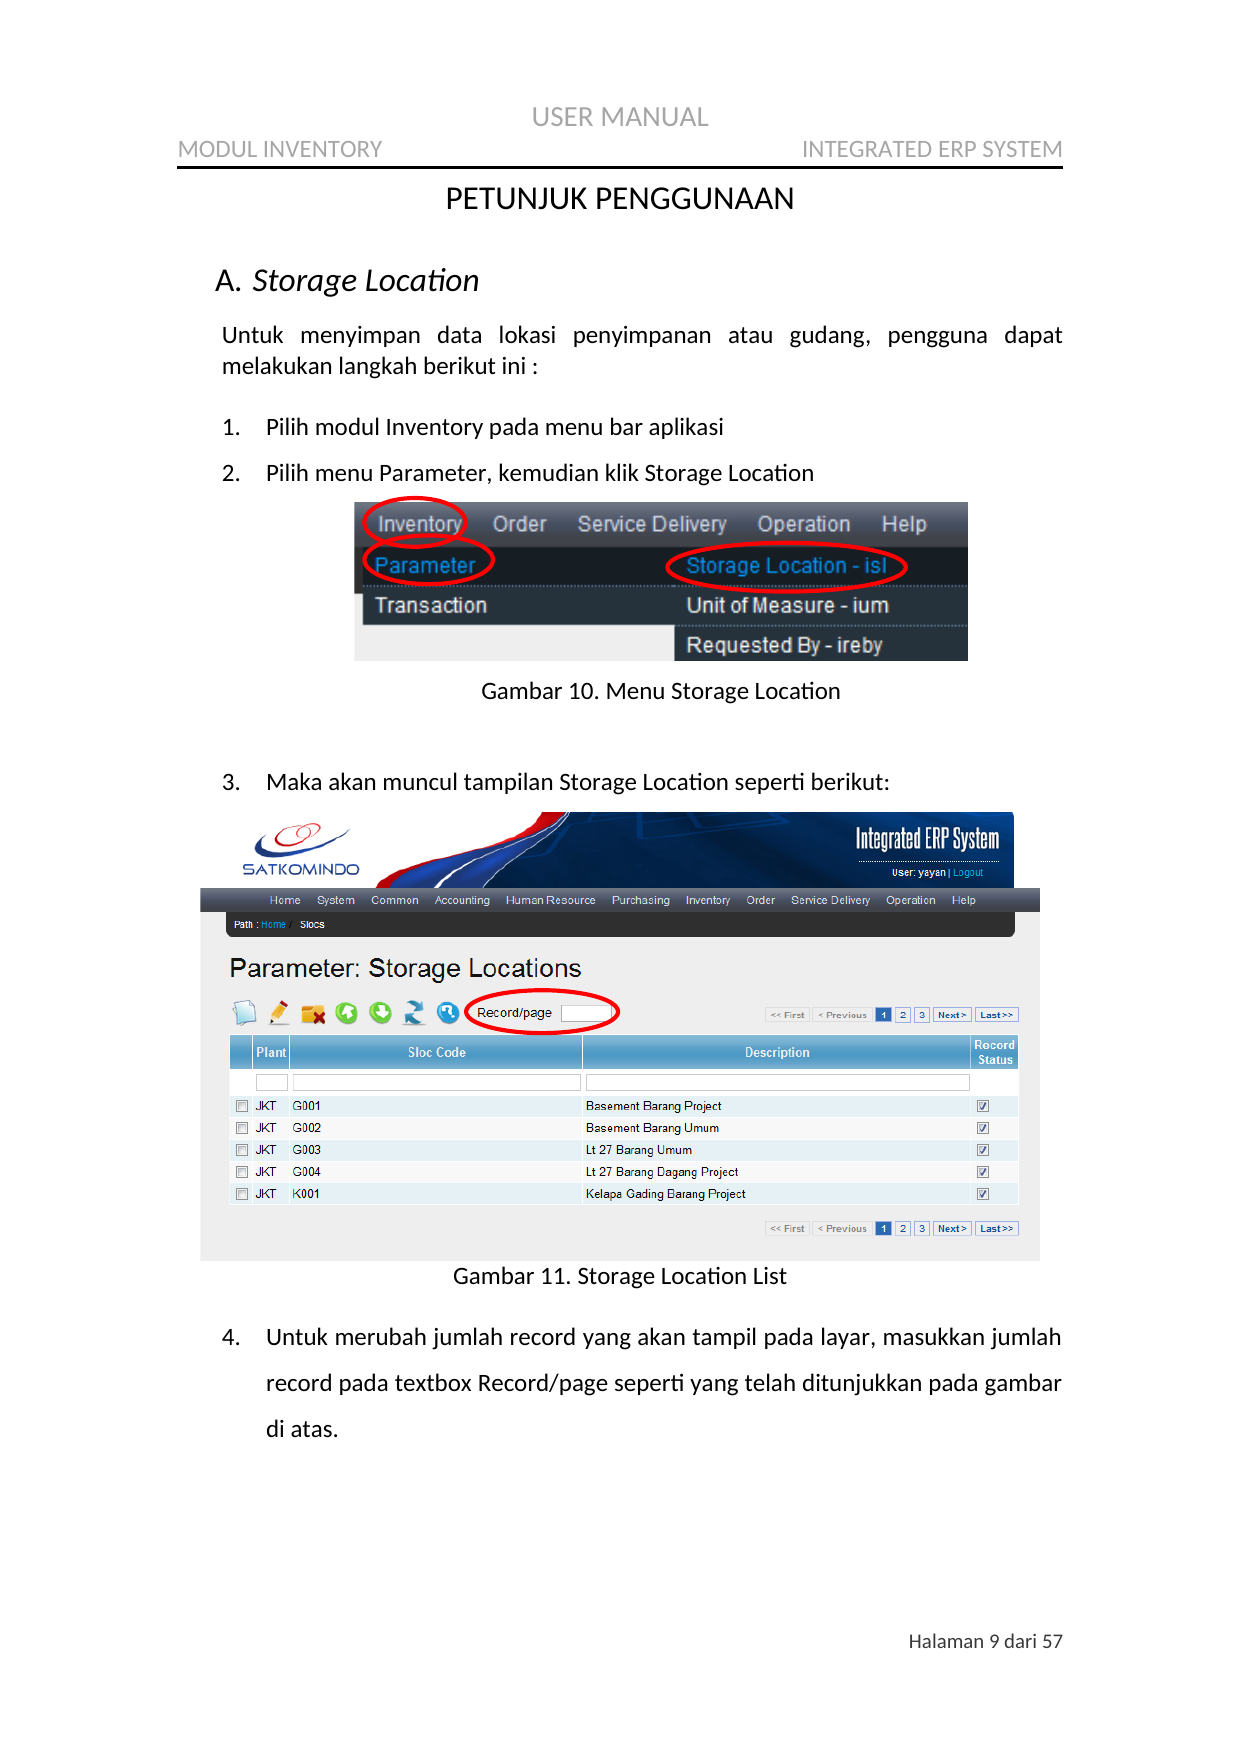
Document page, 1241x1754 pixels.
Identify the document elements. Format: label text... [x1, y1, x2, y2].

picture [354, 502, 968, 661]
picture [367, 502, 463, 539]
list Pilih modul Inventory pada menu bar aplikasi [222, 411, 1063, 442]
picture [396, 538, 444, 544]
picture [200, 812, 1040, 1261]
text PETUNJUK PENGGUNAAN [177, 177, 1063, 218]
list Maka akan muncul tampilan Storage Location seperti berikut: [222, 767, 1063, 797]
text Gambar 11. Storage Location List [177, 1260, 1063, 1291]
list Gambar 10. Menu Storage Location [259, 675, 1063, 706]
list Untuk merubah jumlah record yang akan tampil pada layar, masukkan jumlah record pada textbox Record/page seperti yang telah ditunjukkan pada gambar di atas. [222, 1321, 1063, 1443]
text Untuk menyimpan data lokasi penyimpanan atau gudang, pengguna dapat melakukan langkah berikut ini : [222, 320, 1063, 381]
list Storage Location [215, 259, 1063, 299]
list Pilih menu Parameter, kemudian klik Storage Location [222, 457, 1063, 487]
picture [367, 540, 490, 582]
